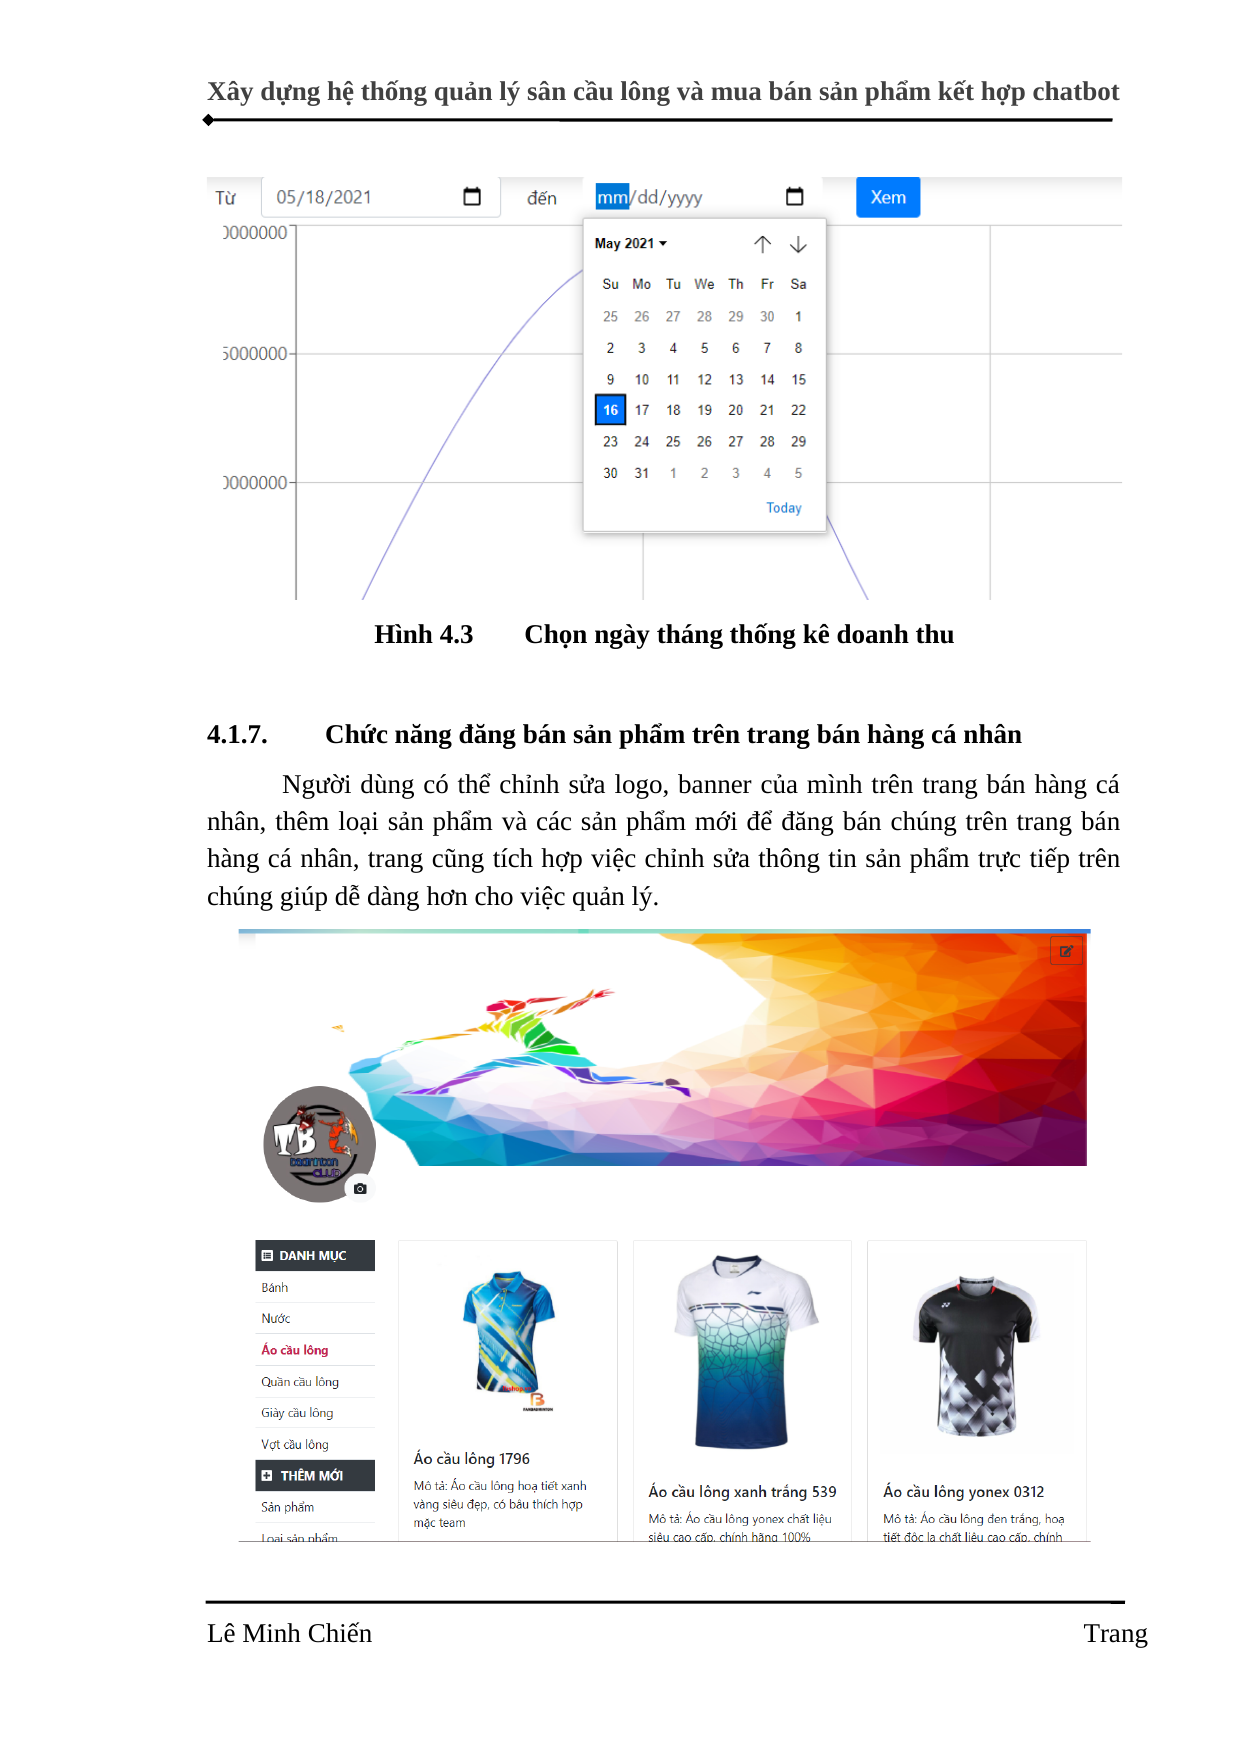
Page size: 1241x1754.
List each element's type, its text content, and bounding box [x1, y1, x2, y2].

picture [206, 177, 1123, 600]
text Người dùng có thể chỉnh sửa logo, banner của mình trên trang bán hàng cá nhân, thêm loại sản phẩm và các sản phẩm mới để đăng bán chúng trên trang bán hàng cá nhân, trang cũng tích hợp việc chỉnh sửa thông tin sản phẩm trực tiếp trên chúng giúp dễ dàng hơn cho việc quản lý. [207, 768, 1122, 911]
text Chức năng đăng bán sản phẩm trên trang bán hàng cá nhân [207, 718, 1122, 749]
text Chọn ngày tháng thống kê doanh thu [207, 618, 1122, 650]
picture [238, 929, 1091, 1542]
